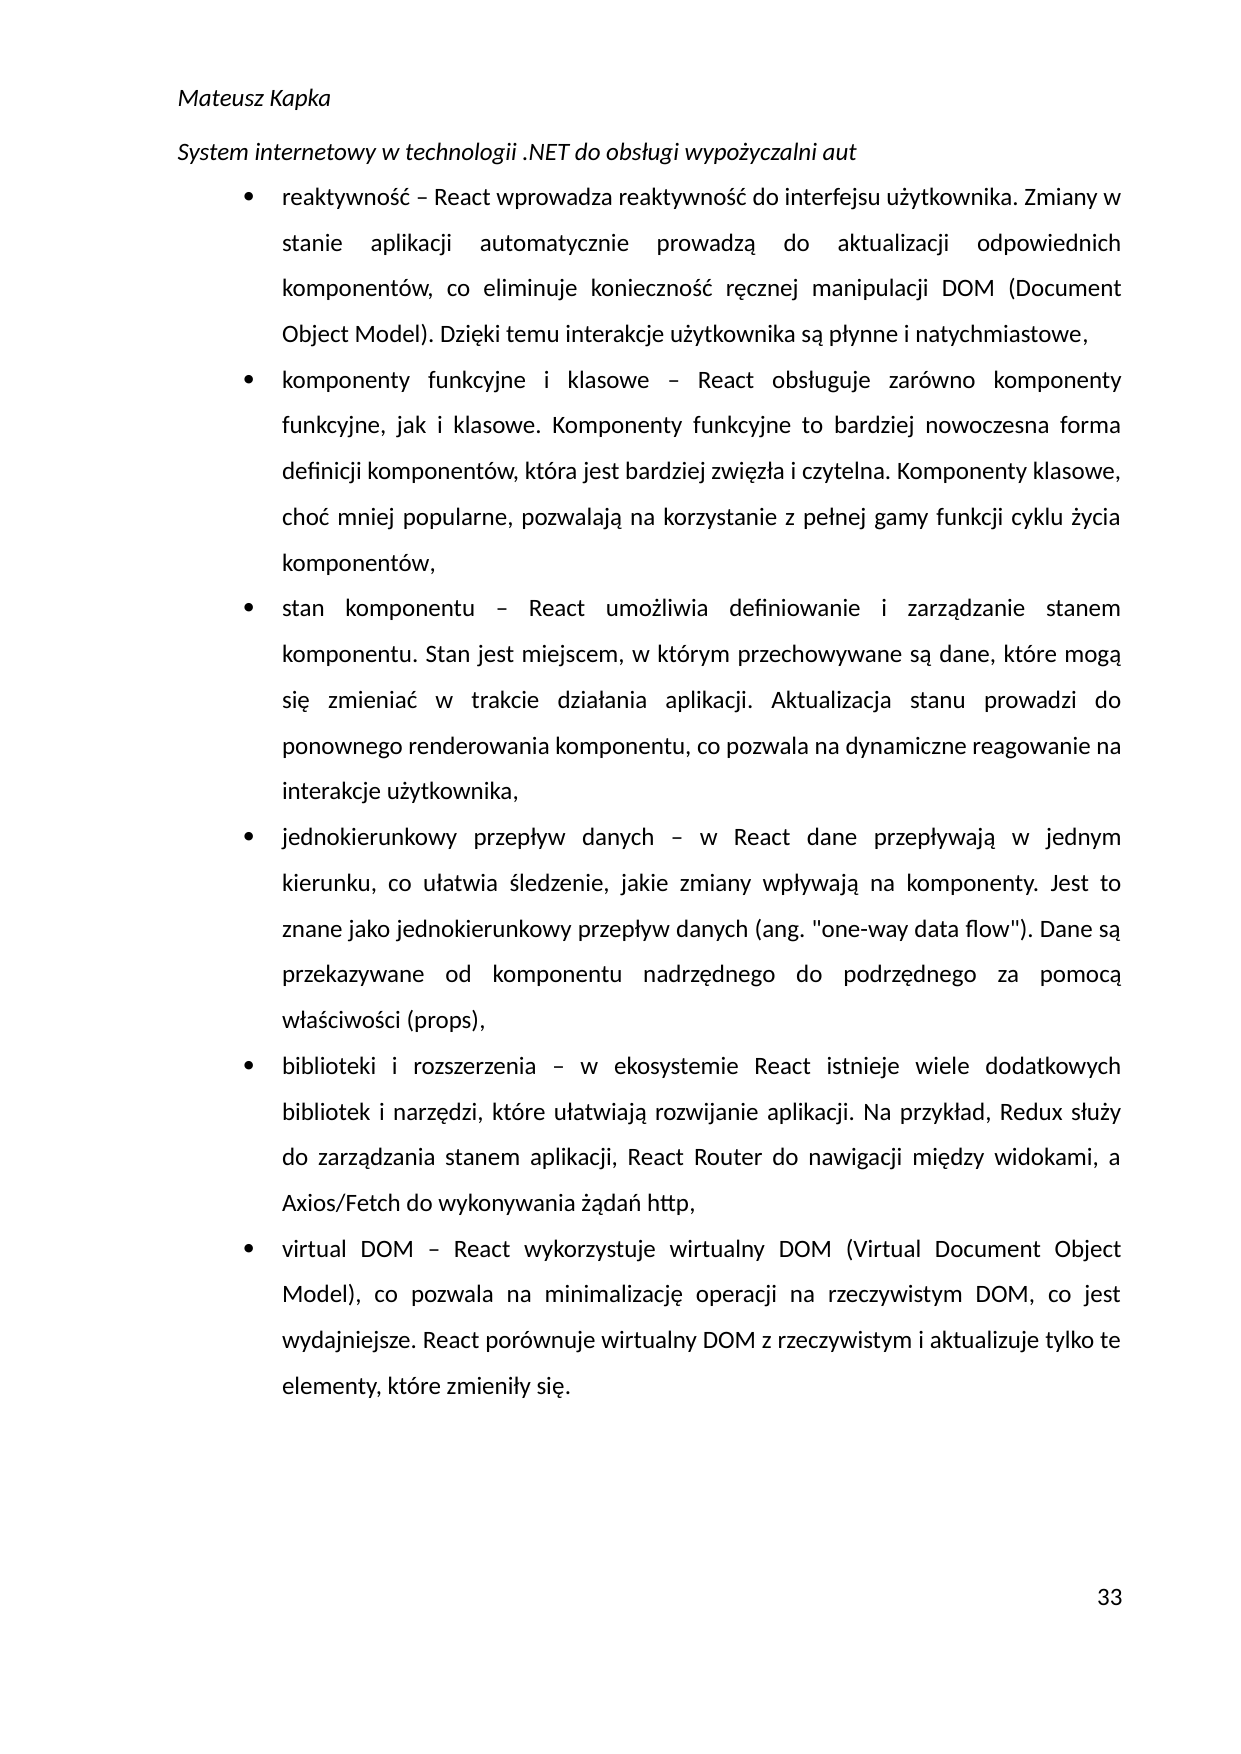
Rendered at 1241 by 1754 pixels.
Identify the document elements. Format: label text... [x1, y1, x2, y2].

list virtual DOM – React wykorzystuje wirtualny DOM (Virtual Document Object Model), co pozwala na minimalizację operacji na rzeczywistym DOM, co jest wydajniejsze. React porównuje wirtualny DOM z rzeczywistym i aktualizuje tylko te elementy, które zmieniły się. [244, 1233, 1122, 1401]
list komponenty funkcyjne i klasowe – React obsługuje zarówno komponenty funkcyjne, jak i klasowe. Komponenty funkcyjne to bardziej nowoczesna forma definicji komponentów, która jest bardziej zwięzła i czytelna. Komponenty klasowe, choć mniej popularne, pozwalają na korzystanie z pełnej gamy funkcji cyklu życia komponentów, [244, 364, 1122, 577]
list biblioteki i rozszerzenia – w ekosystemie React istnieje wiele dodatkowych bibliotek i narzędzi, które ułatwiają rozwijanie aplikacji. Na przykład, Redux służy do zarządzania stanem aplikacji, React Router do nawigacji między widokami, a Axios/Fetch do wykonywania żądań http, [244, 1050, 1122, 1218]
list jednokierunkowy przepływ danych – w React dane przepływają w jednym kierunku, co ułatwia śledzenie, jakie zmiany wpływają na komponenty. Jest to znane jako jednokierunkowy przepływ danych (ang. "one-way data flow"). Dane są przekazywane od komponentu nadrzędnego do podrzędnego za pomocą właściwości (props), [244, 821, 1122, 1035]
list stan komponentu – React umożliwia definiowanie i zarządzanie stanem komponentu. Stan jest miejscem, w którym przechowywane są dane, które mogą się zmieniać w trakcie działania aplikacji. Aktualizacja stanu prowadzi do ponownego renderowania komponentu, co pozwala na dynamiczne reagowanie na interakcje użytkownika, [244, 593, 1122, 806]
list reaktywność – React wprowadza reaktywność do interfejsu użytkownika. Zmiany w stanie aplikacji automatycznie prowadzą do aktualizacji odpowiednich komponentów, co eliminuje konieczność ręcznej manipulacji DOM (Document Object Model). Dzięki temu interakcje użytkownika są płynne i natychmiastowe, [244, 181, 1122, 349]
